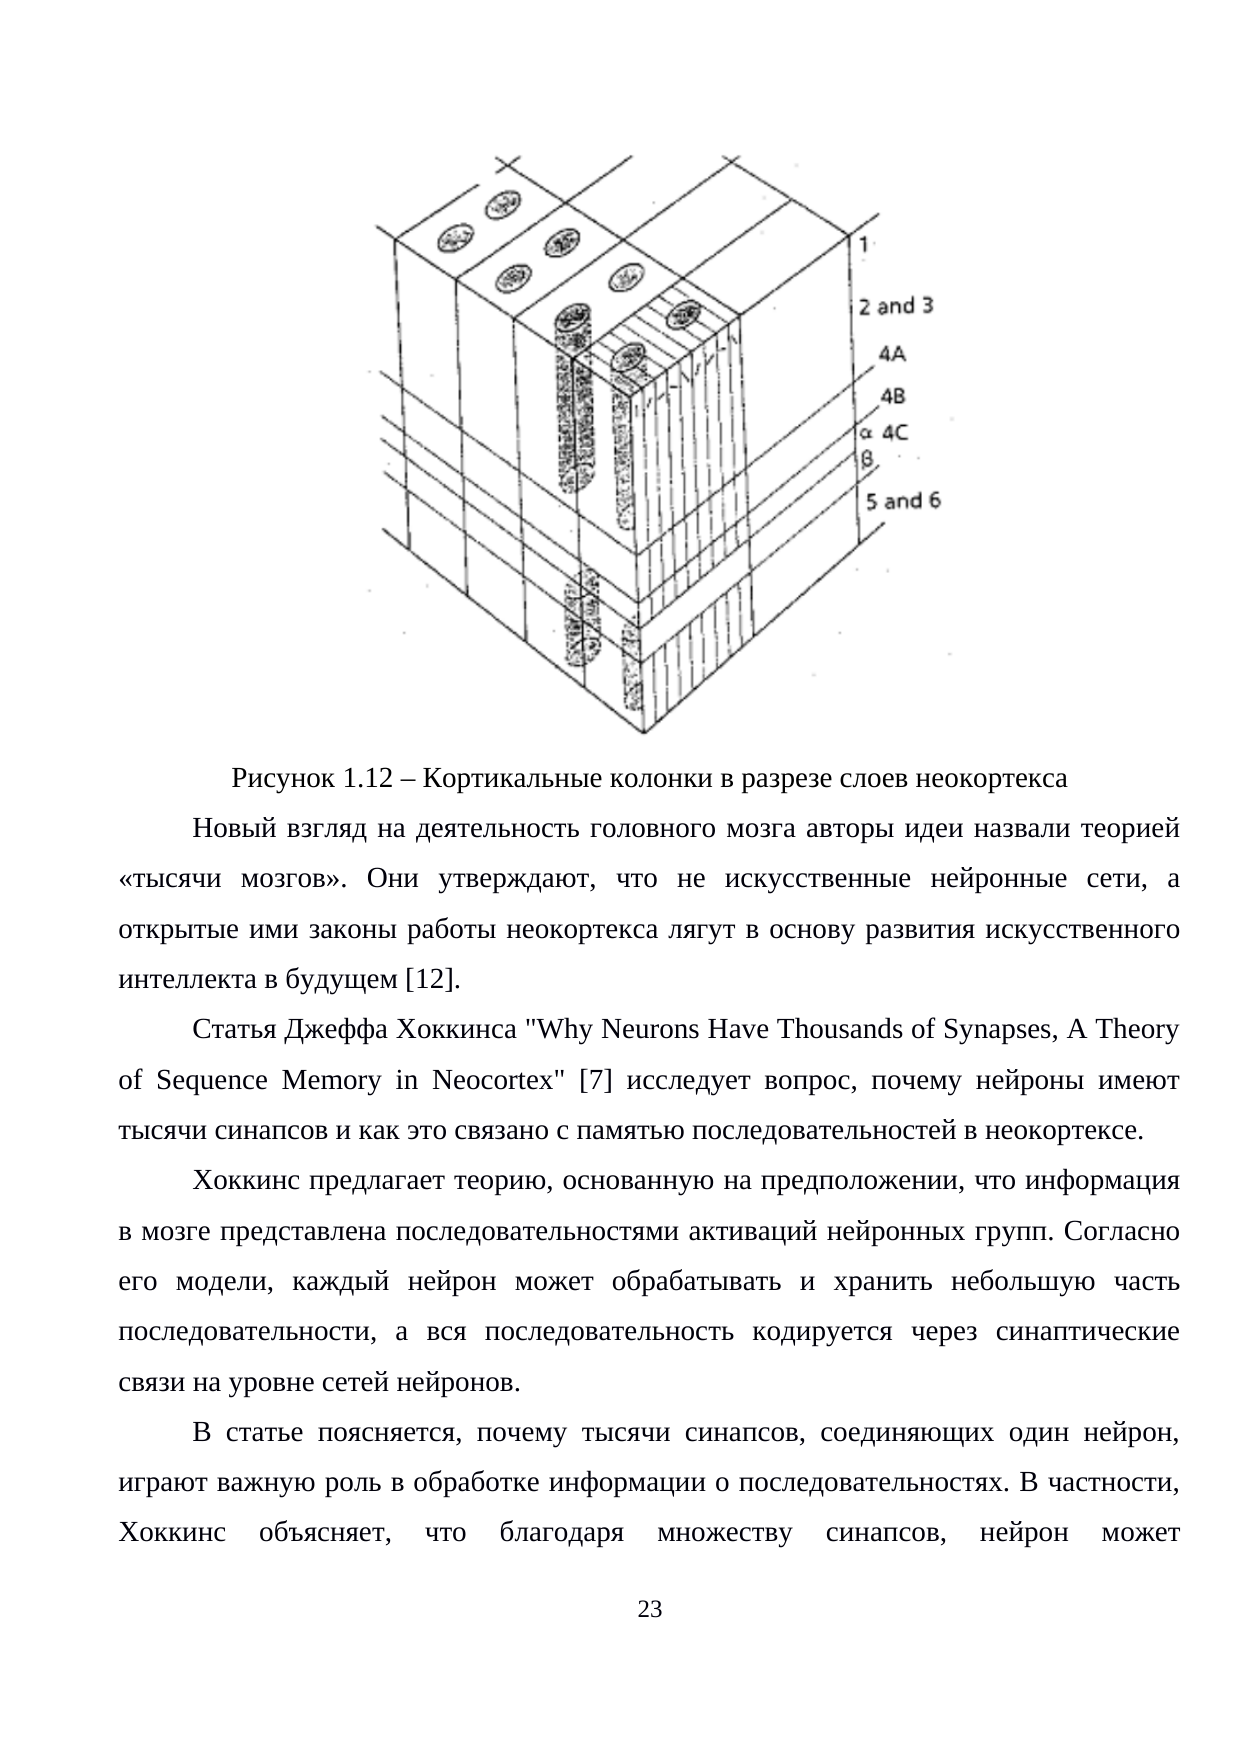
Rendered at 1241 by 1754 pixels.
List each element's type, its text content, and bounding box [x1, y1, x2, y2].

text Рисунок 1.12 – Кортикальные колонки в разрезе слоев неокортекса [118, 760, 1181, 793]
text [118, 1414, 1181, 1548]
text Хоккинс предлагает теорию, основанную на предположении, что информация в мозге представлена последовательностями активаций нейронных групп. Согласно его модели, каждый нейрон может обрабатывать и хранить небольшую часть последовательности, а вся последовательность кодируется через синаптические связи на уровне сетей нейронов. [118, 1162, 1181, 1397]
text Статья Джеффа Хоккинса "Why Neurons Have Thousands of Synapses, A Theory of Sequence Memory in Neocortex" [7] исследует вопрос, почему нейроны имеют тысячи синапсов и как это связано с памятью последовательностей в неокортексе. [118, 1011, 1181, 1146]
picture [320, 118, 979, 744]
text Новый взгляд на деятельность головного мозга авторы идеи назвали теорией «тысячи мозгов». Они утверждают, что не искусственные нейронные сети, а открытые ими законы работы неокортекса лягут в основу развития искусственного интеллекта в будущем [12]. [118, 810, 1181, 995]
